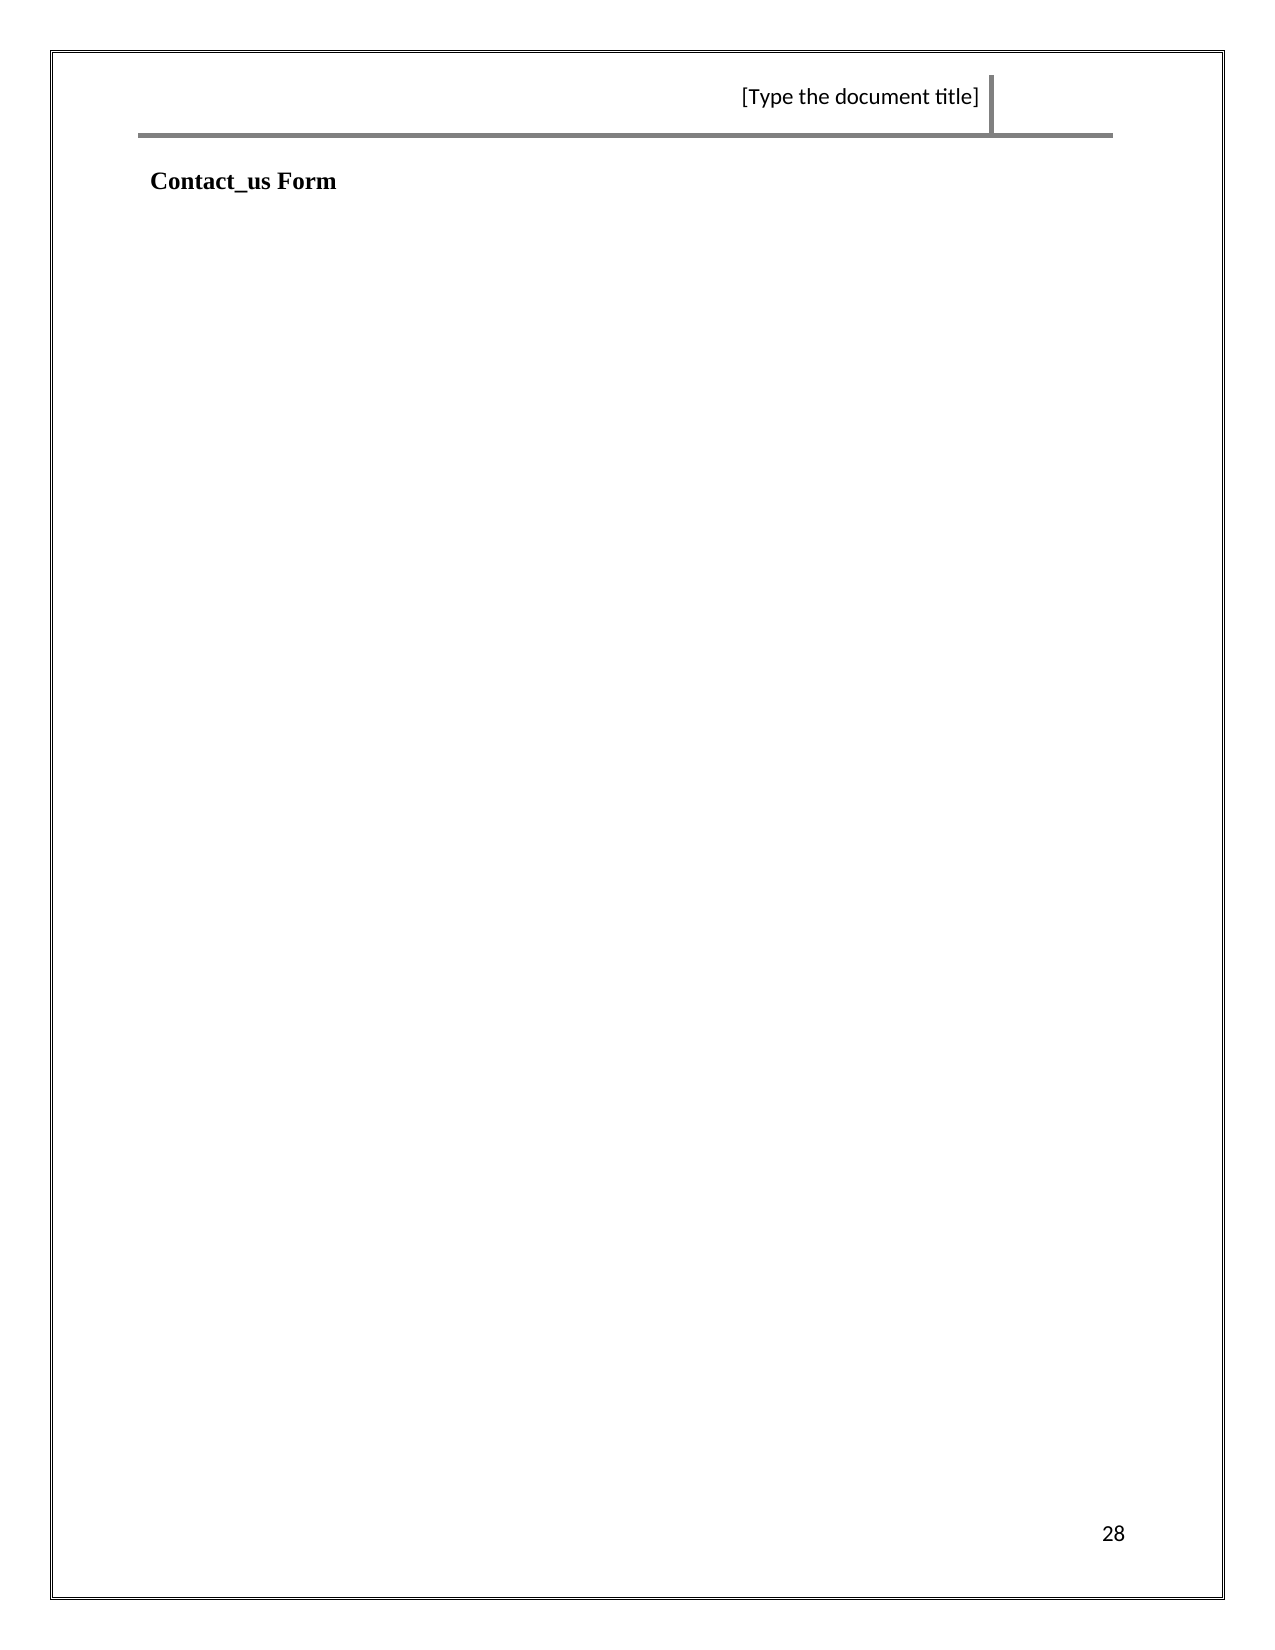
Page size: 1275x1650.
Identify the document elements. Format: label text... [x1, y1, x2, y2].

text Contact_us Form [150, 166, 1125, 194]
